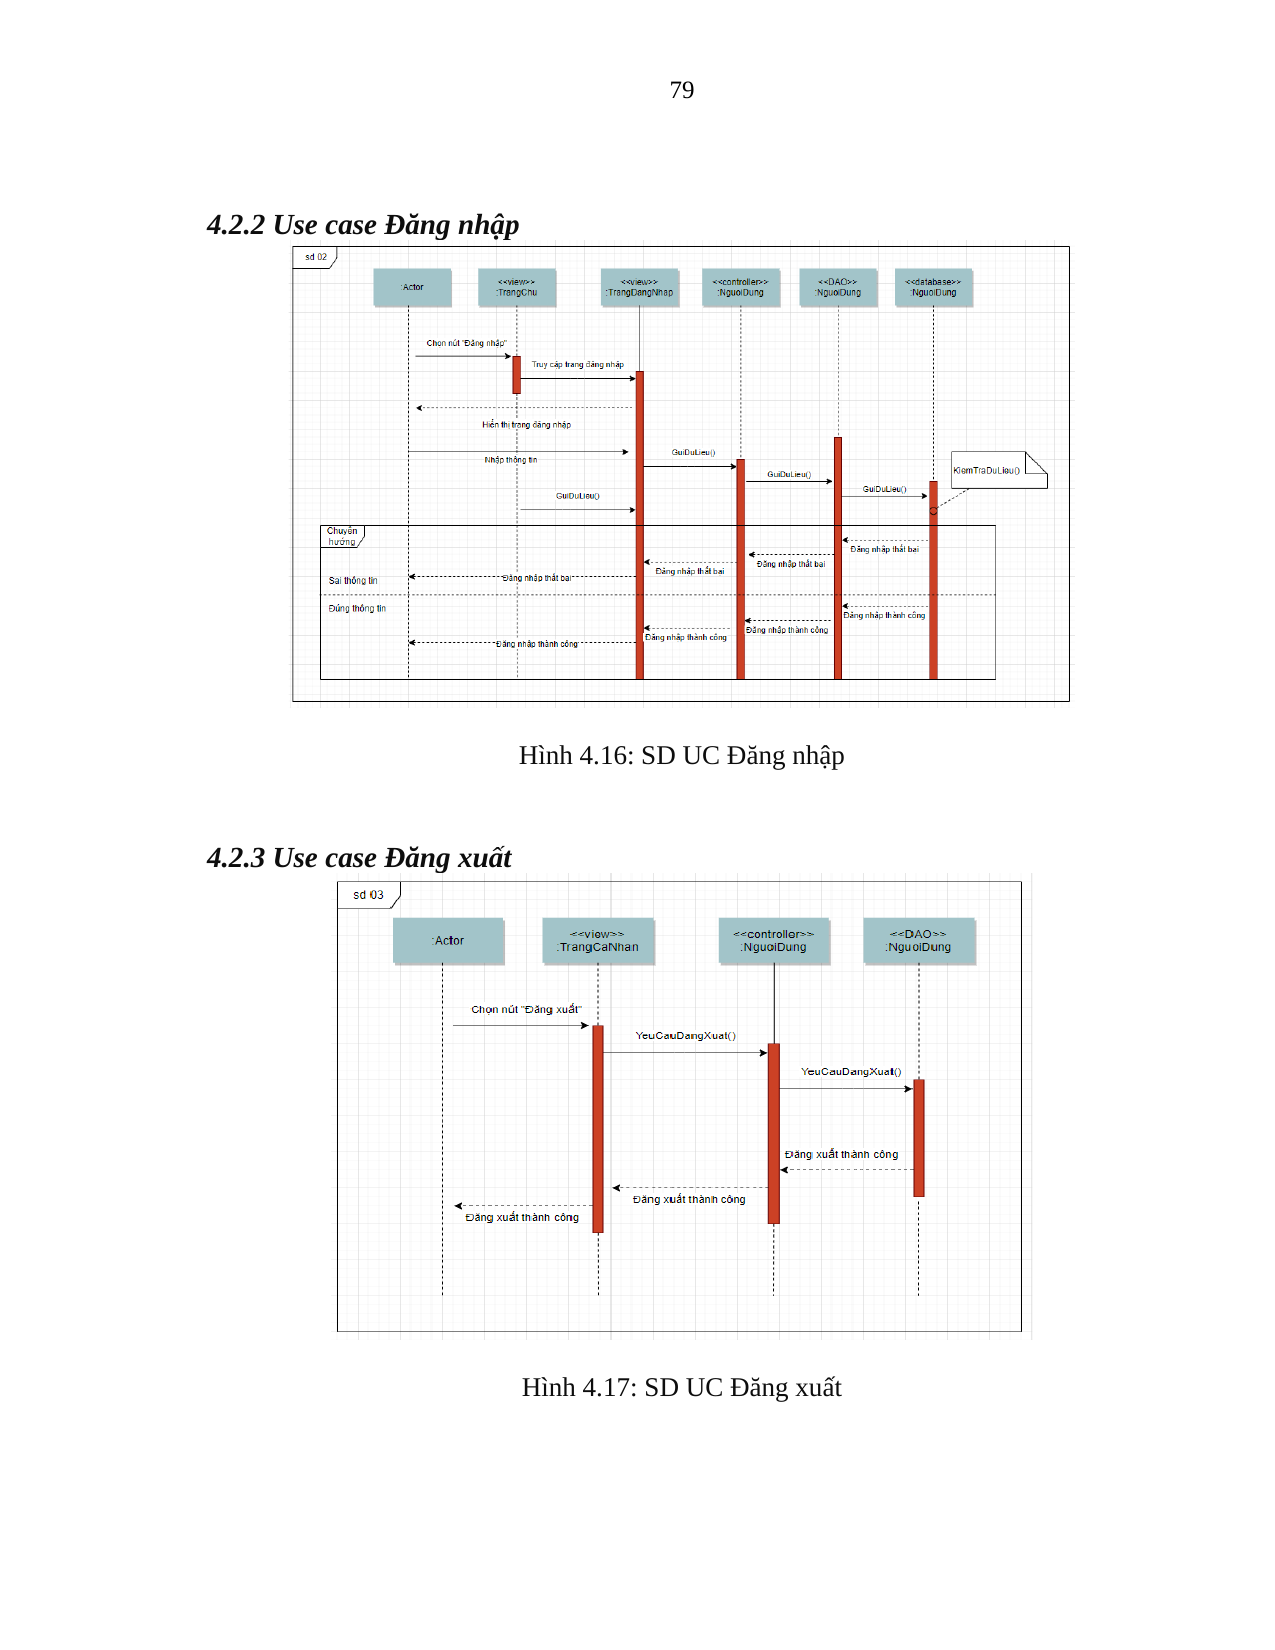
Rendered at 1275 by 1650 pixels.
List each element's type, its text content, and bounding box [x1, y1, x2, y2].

subtitle 4.2.3 Use case Đăng xuất [207, 840, 1157, 874]
picture [288, 240, 1075, 708]
subtitle 4.2.2 Use case Đăng nhập [207, 207, 1157, 240]
text Hình 4.17: SD UC Đăng xuất [207, 1371, 1157, 1402]
picture [331, 873, 1033, 1340]
text Hình 4.16: SD UC Đăng nhập [207, 739, 1157, 770]
